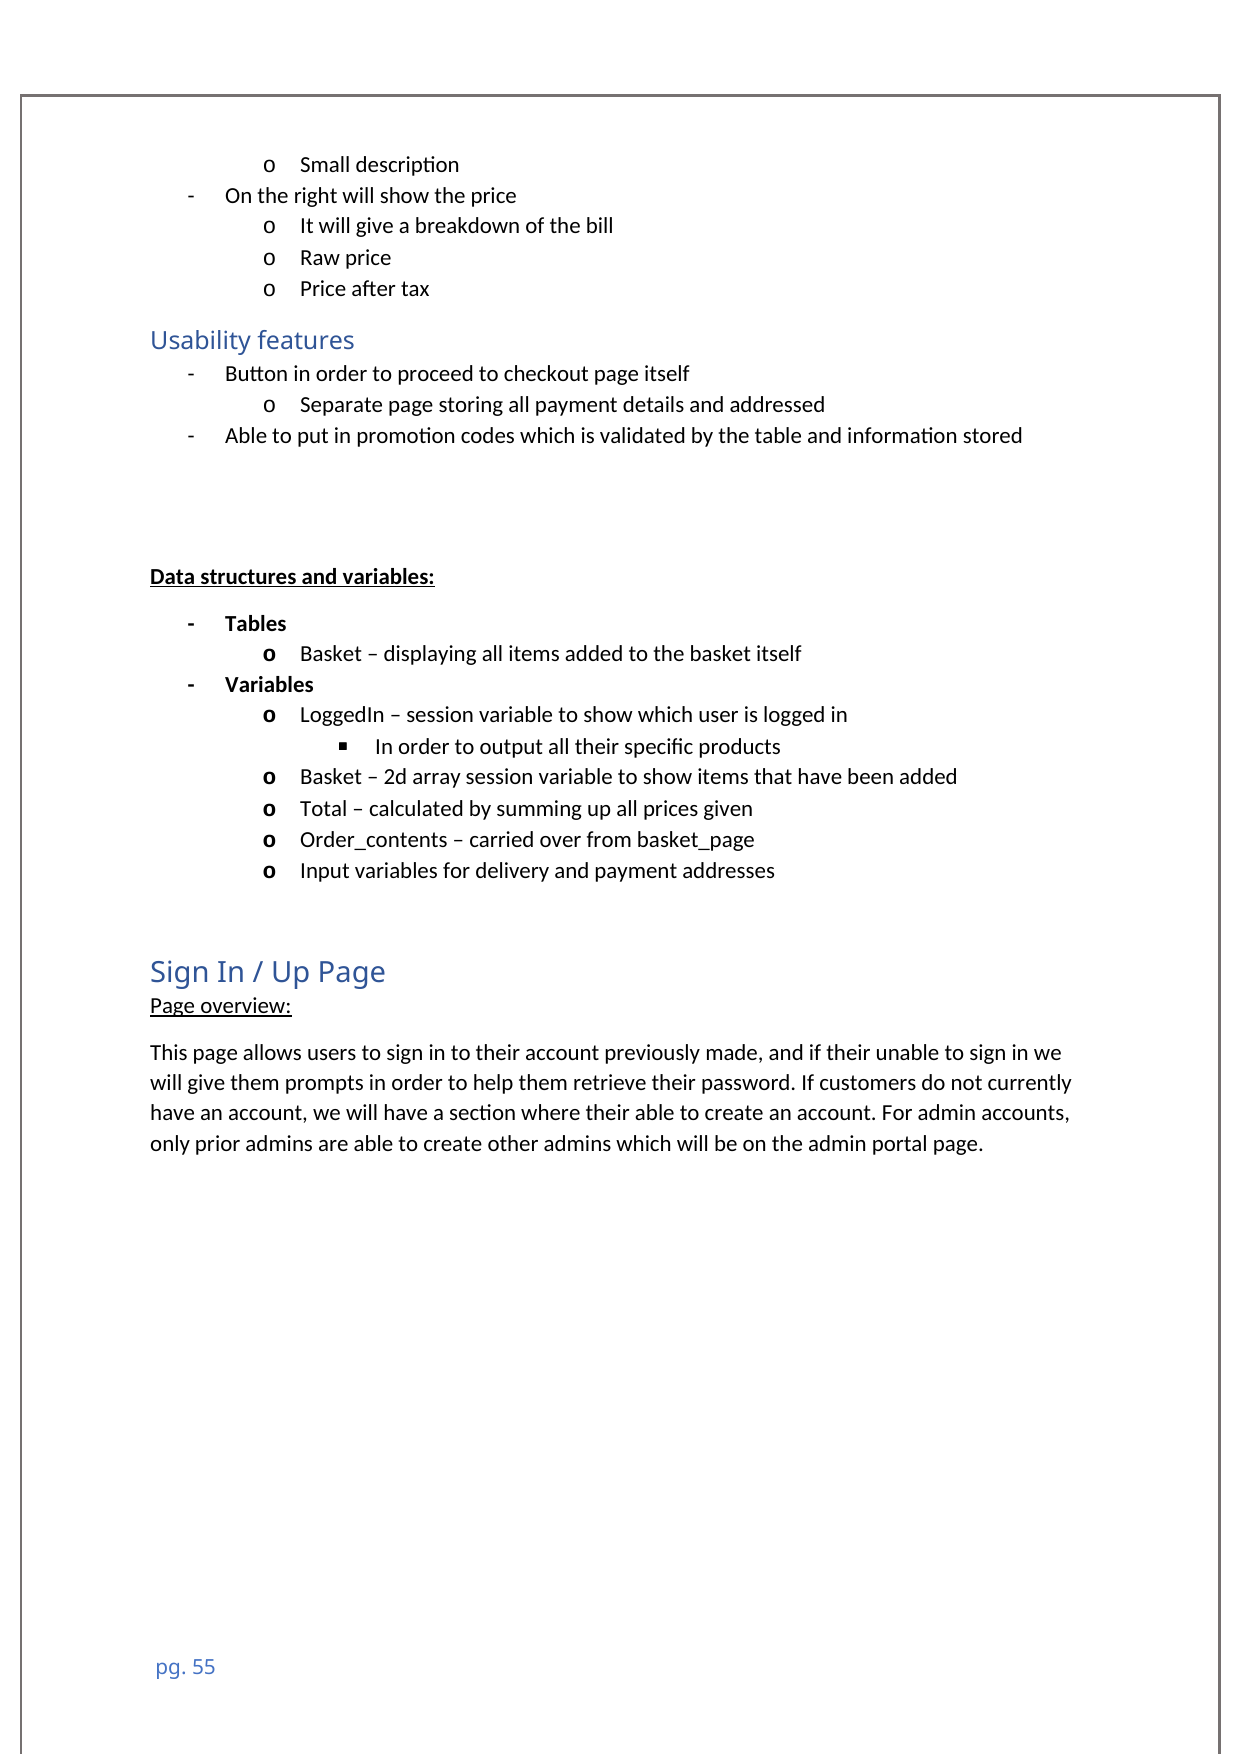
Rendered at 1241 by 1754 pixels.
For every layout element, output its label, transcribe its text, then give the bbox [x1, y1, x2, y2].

list On the right will show the price [187, 181, 1090, 209]
subtitle Usability features [150, 323, 1090, 357]
list Total – calculated by summing up all prices given [262, 794, 1090, 823]
list It will give a breakdown of the bill [262, 212, 1090, 241]
list Order_contents – carried over from basket_page [262, 825, 1090, 854]
list Variables [187, 670, 1090, 698]
list Input variables for delivery and payment addresses [262, 857, 1090, 886]
list Raw price [262, 243, 1090, 272]
list Tables [187, 609, 1090, 637]
list LoggedIn – session variable to show which user is logged in [262, 701, 1090, 730]
text Data structures and variables: [150, 562, 1090, 590]
list Separate page storing all payment details and addressed [262, 390, 1090, 419]
list In order to output all their specific products [337, 732, 1090, 760]
list Small description [262, 150, 1090, 179]
list Basket – 2d array session variable to show items that have been added [262, 762, 1090, 791]
text Page overview: [150, 991, 1090, 1019]
list Able to put in promotion codes which is validated by the table and information stored [187, 421, 1090, 449]
subtitle Sign In / Up Page [150, 952, 1090, 991]
list Button in order to proceed to checkout page itself [187, 359, 1090, 387]
list Basket – displaying all items added to the basket itself [262, 639, 1090, 668]
text This page allows users to sign in to their account previously made, and if their unable to sign in we will give them prompts in order to help them retrieve their password. If customers do not currently have an account, we will have a section where their able to create an account. For admin accounts, only prior admins are able to create other admins which will be on the admin portal page. [150, 1038, 1090, 1157]
list Price after tax [262, 274, 1090, 304]
